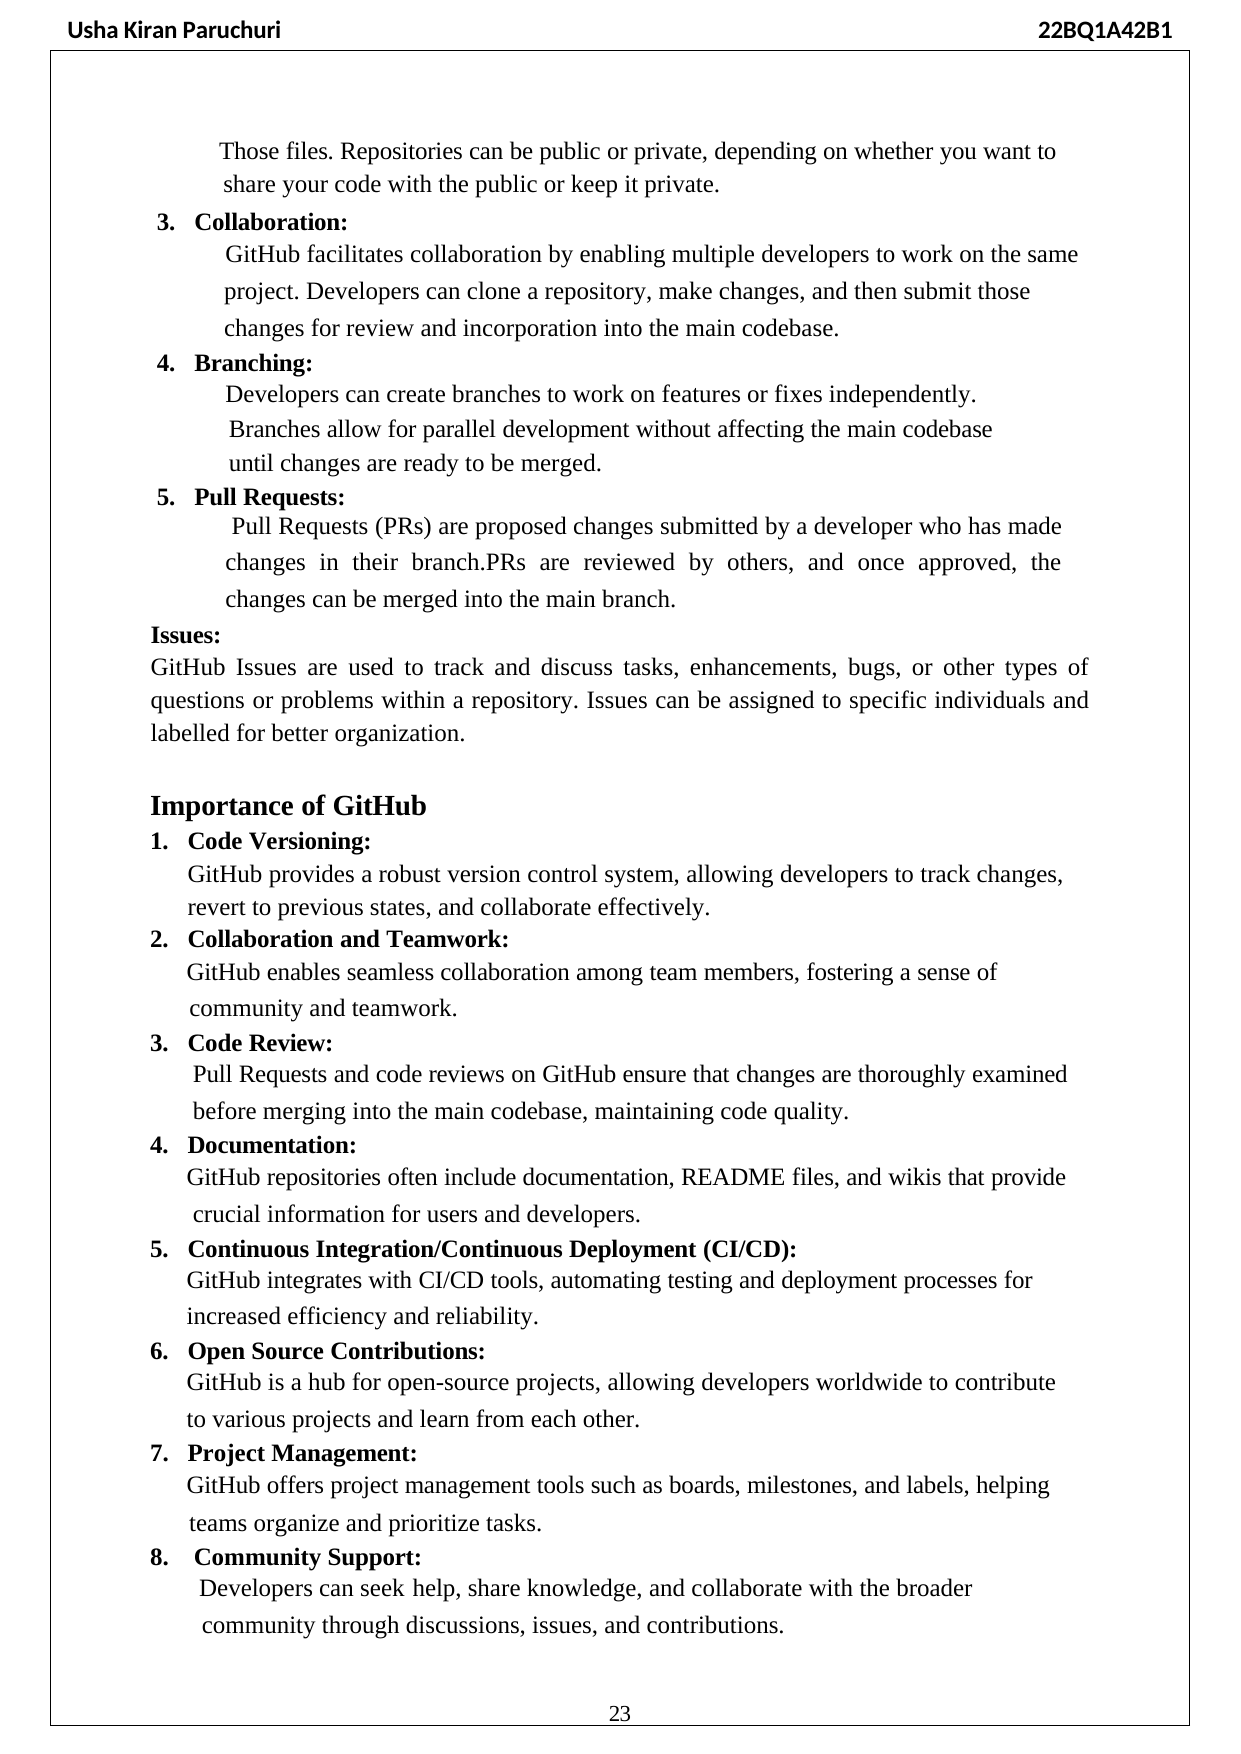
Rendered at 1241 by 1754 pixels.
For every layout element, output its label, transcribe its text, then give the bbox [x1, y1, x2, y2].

text GitHub is a hub for open-source projects, allowing developers worldwide to contribute to various projects and learn from each other. [186, 1367, 1061, 1433]
subtitle Branching: [157, 349, 1166, 376]
subtitle Community Support: [150, 1545, 1166, 1571]
subtitle Pull Requests: [157, 483, 1166, 511]
subtitle Documentation: [150, 1133, 1166, 1159]
text GitHub provides a robust version control system, allowing developers to track changes, revert to previous states, and collaborate effectively. [187, 859, 1074, 921]
text Pull Requests and code reviews on GitHub ensure that changes are thoroughly examined before merging into the main codebase, maintaining code quality. [193, 1059, 1082, 1125]
text GitHub repositories often include documentation, README files, and wikis that provide crucial information for users and developers. [186, 1162, 1082, 1228]
text GitHub facilitates collaboration by enabling multiple developers to work on the same project. Developers can clone a repository, make changes, and then submit those changes for review and incorporation into the main codebase. [224, 239, 1082, 342]
subtitle Open Source Contributions: [150, 1338, 1166, 1365]
text GitHub enables seamless collaboration among team members, fostering a sense of community and teamwork. [186, 957, 1074, 1022]
subtitle Importance of GitHub [150, 788, 1166, 821]
subtitle Code Versioning: [150, 826, 1166, 855]
text Developers can seek help, share knowledge, and collaborate with the broader community through discussions, issues, and contributions. [199, 1573, 1074, 1639]
text Developers can create branches to work on features or fixes independently. Branches allow for parallel development without affecting the main codebase until changes are ready to be merged. [225, 379, 1043, 477]
subtitle Collaboration and Teamwork: [150, 926, 1166, 953]
subtitle Project Management: [150, 1441, 1166, 1467]
subtitle Continuous Integration/Continuous Deployment (CI/CD): [150, 1237, 1166, 1262]
text GitHub offers project management tools such as boards, milestones, and labels, helping teams organize and prioritize tasks. [186, 1470, 1074, 1536]
text Pull Requests (PRs) are proposed changes submitted by a developer who has made changes in their branch.PRs are reviewed by others, and once approved, the changes can be merged into the main branch. [225, 511, 1062, 613]
text Those files. Repositories can be public or private, depending on whether you want to share your code with the public or keep it private. [219, 136, 1074, 198]
text GitHub Issues are used to track and discuss tasks, enhancements, bugs, or other types of questions or problems within a repository. Issues can be assigned to specific individuals and labelled for better organization. [150, 652, 1090, 747]
subtitle Issues: [150, 621, 1166, 649]
text GitHub integrates with CI/CD tools, automating testing and deployment processes for increased efficiency and reliability. [186, 1265, 1043, 1330]
subtitle Code Review: [150, 1030, 1166, 1057]
subtitle Collaboration: [157, 207, 1166, 236]
